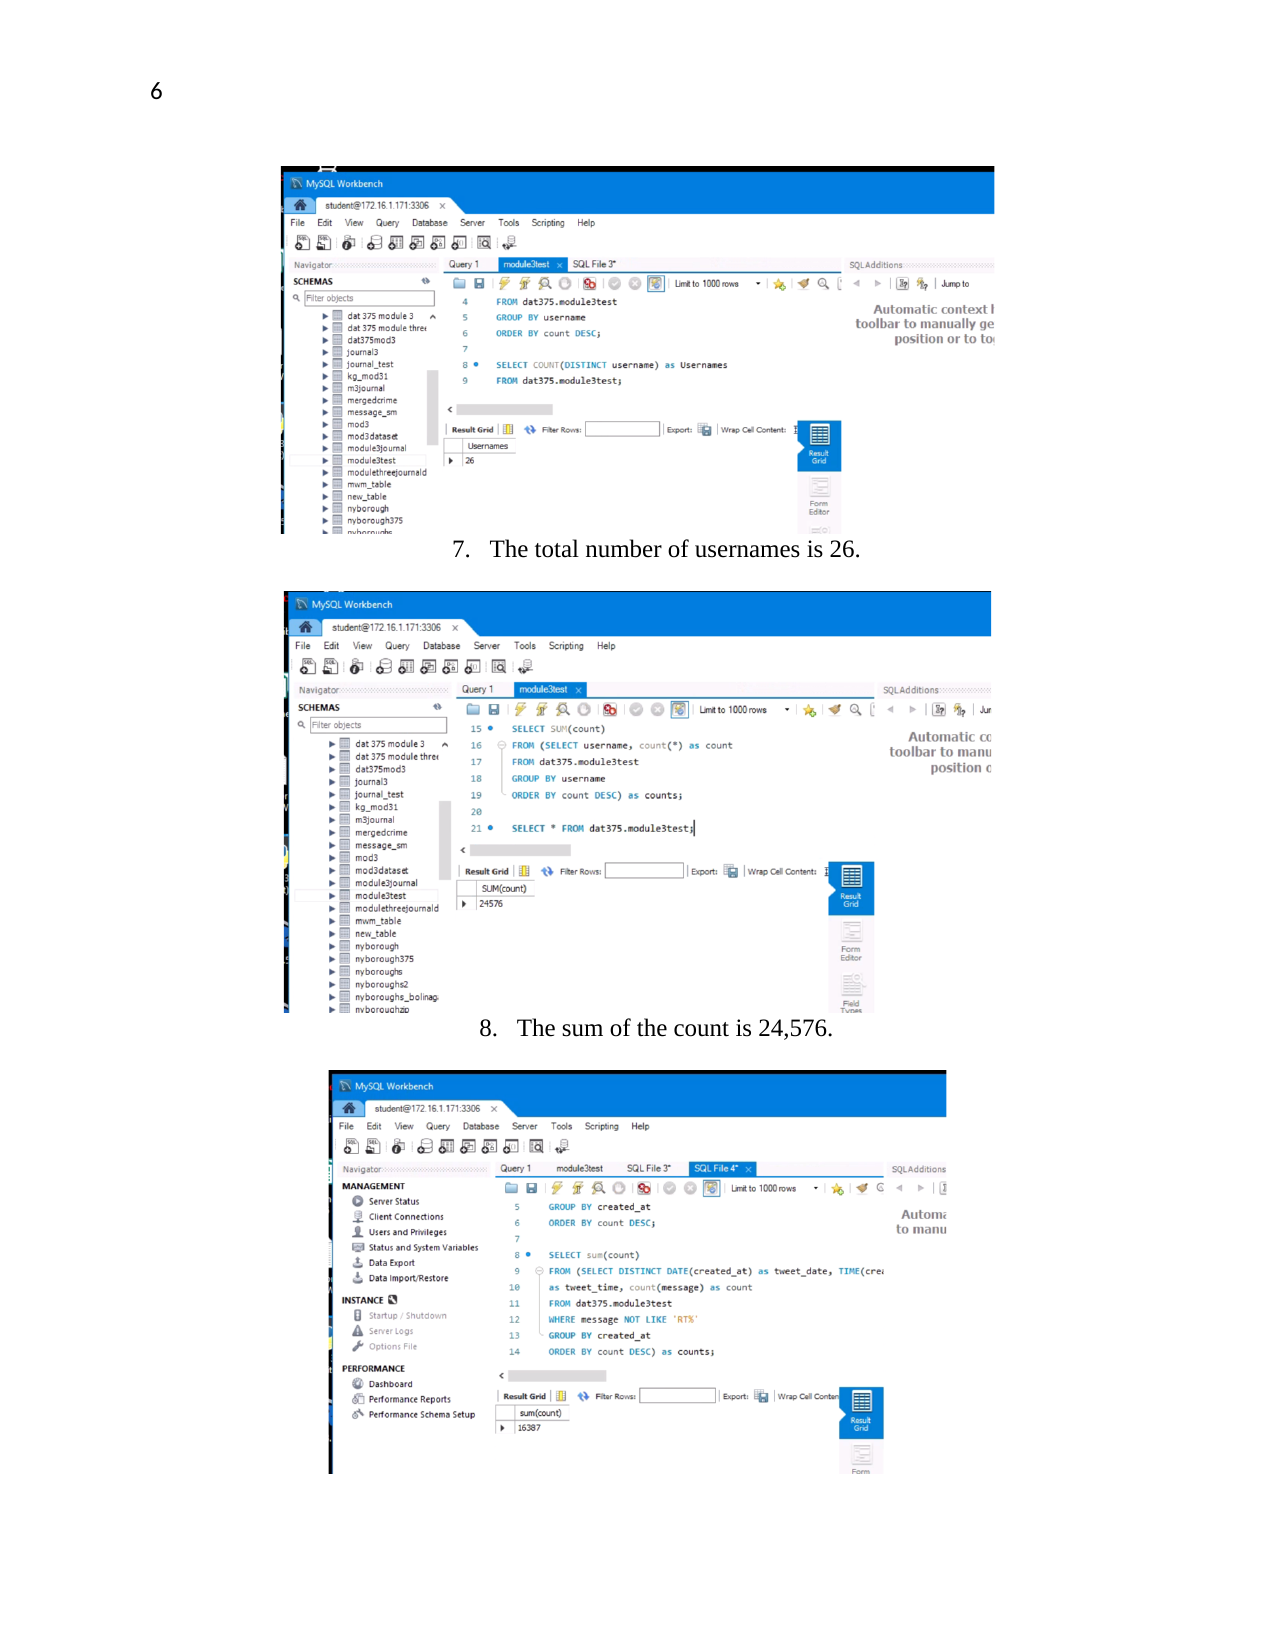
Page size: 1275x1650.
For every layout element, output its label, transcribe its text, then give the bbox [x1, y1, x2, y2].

picture [280, 166, 995, 534]
list The total number of usernames is 26. [187, 534, 1125, 563]
picture [328, 1070, 947, 1474]
list The sum of the count is 24,576. [187, 1013, 1125, 1041]
picture [283, 591, 992, 1013]
